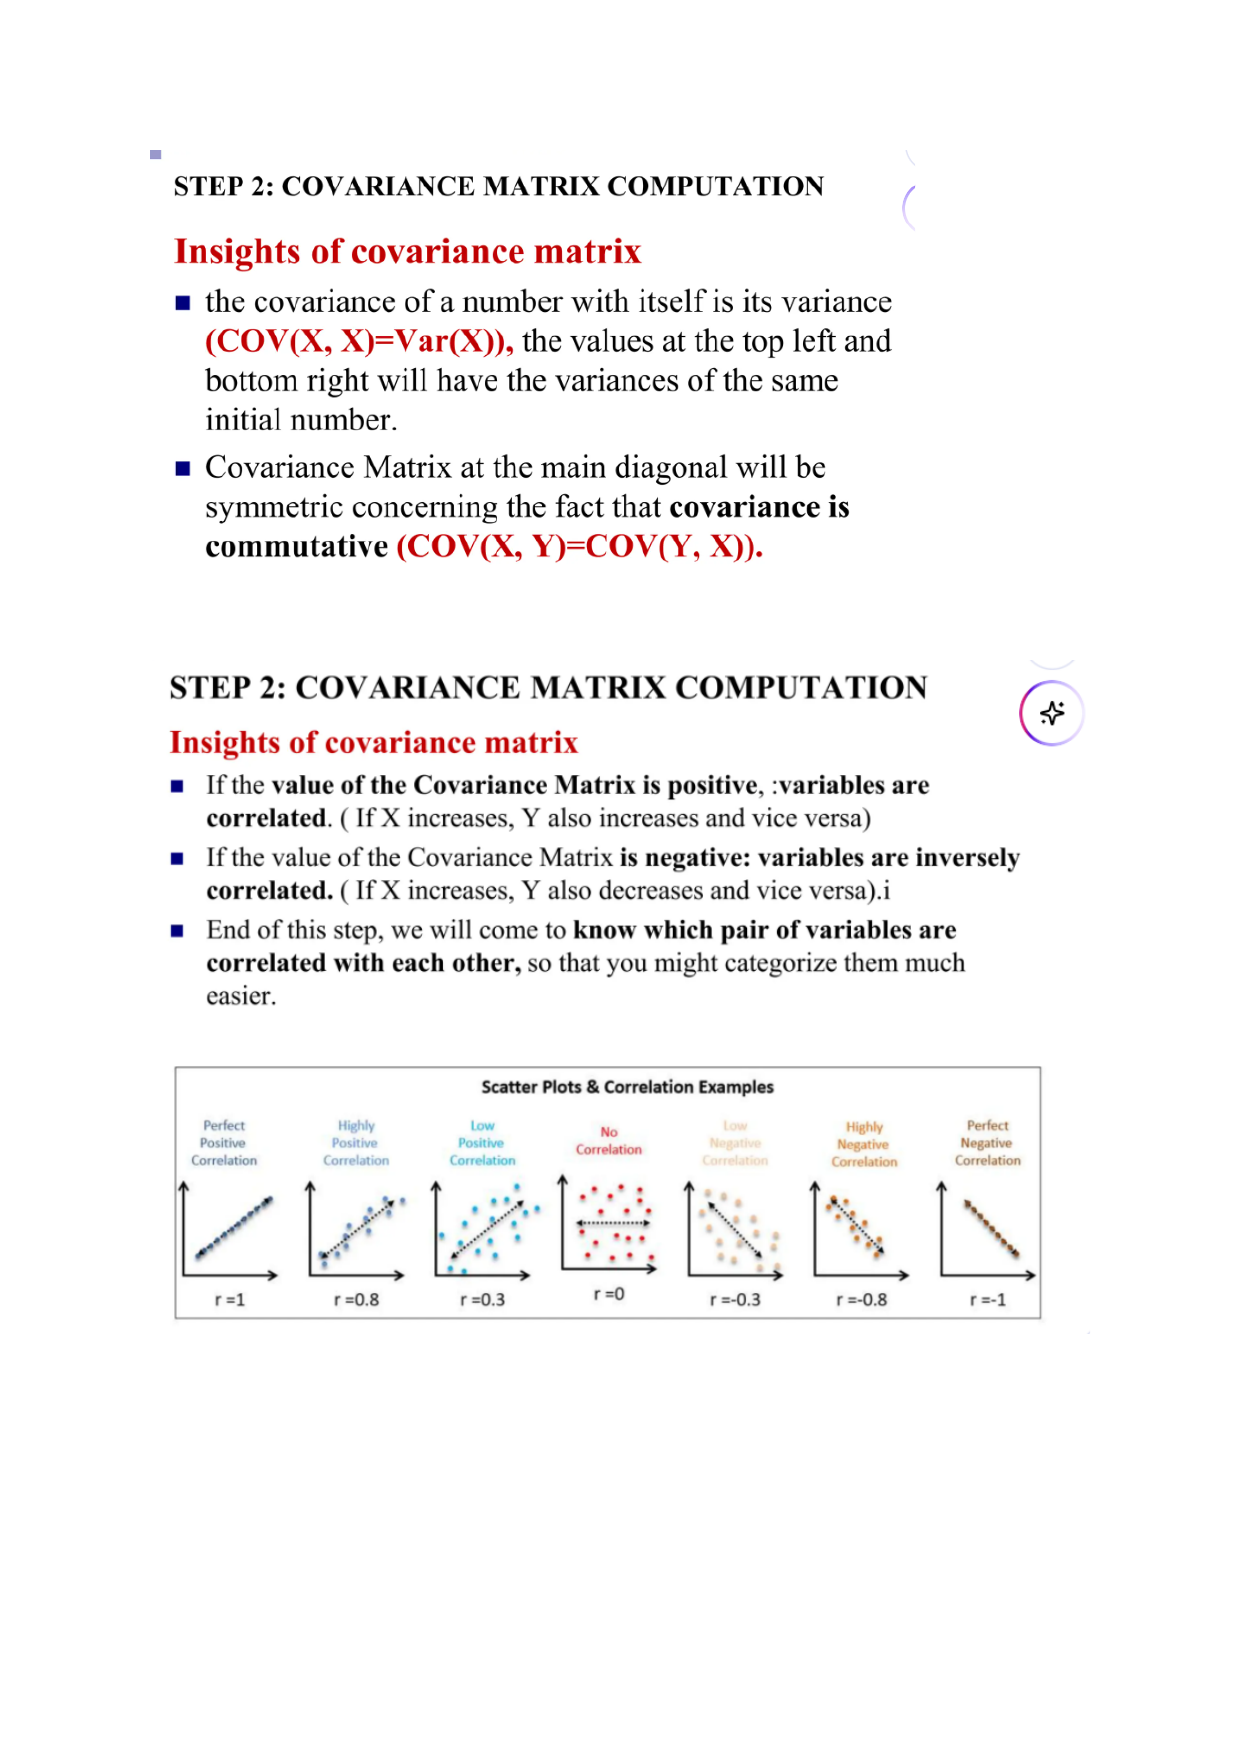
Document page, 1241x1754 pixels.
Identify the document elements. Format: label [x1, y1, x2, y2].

picture [150, 660, 1091, 1334]
picture [150, 150, 916, 635]
